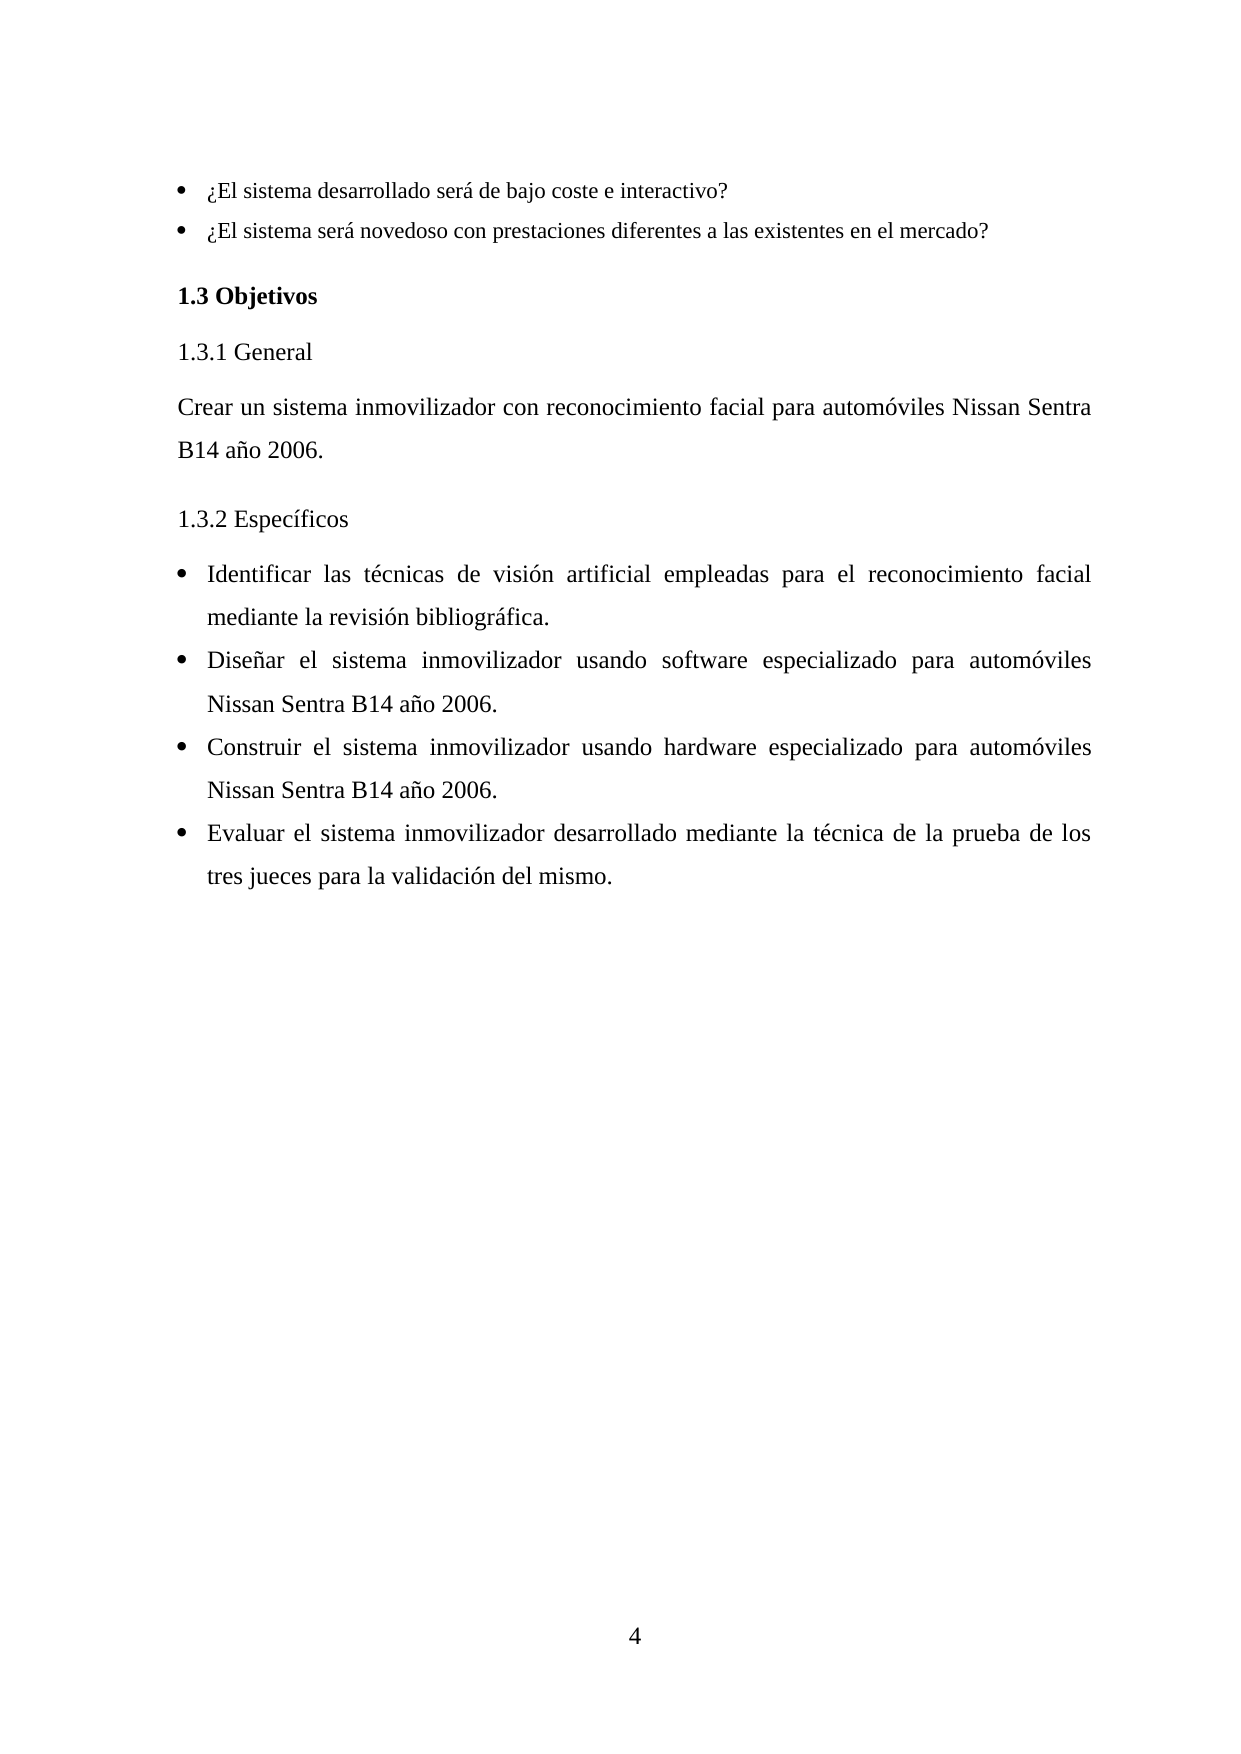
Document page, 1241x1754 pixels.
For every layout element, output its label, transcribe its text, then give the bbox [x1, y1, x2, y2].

subtitle 1.3.1 General [177, 337, 1092, 366]
list ¿El sistema desarrollado será de bajo coste e interactivo? [177, 177, 1092, 203]
list Construir el sistema inmovilizador usando hardware especializado para automóviles Nissan Sentra B14 año 2006. [177, 732, 1092, 804]
subtitle 1.3 Objetivos [177, 281, 1092, 310]
subtitle 1.3.2 Específicos [177, 504, 1092, 532]
list Identificar las técnicas de visión artificial empleadas para el reconocimiento facial mediante la revisión bibliográfica. [177, 559, 1092, 631]
list Diseñar el sistema inmovilizador usando software especializado para automóviles Nissan Sentra B14 año 2006. [177, 646, 1092, 717]
list ¿El sistema será novedoso con prestaciones diferentes a las existentes en el mercado? [177, 217, 1092, 243]
text Crear un sistema inmovilizador con reconocimiento facial para automóviles Nissan Sentra B14 año 2006. [177, 392, 1092, 464]
list Evaluar el sistema inmovilizador desarrollado mediante la técnica de la prueba de los tres jueces para la validación del mismo. [177, 818, 1092, 890]
